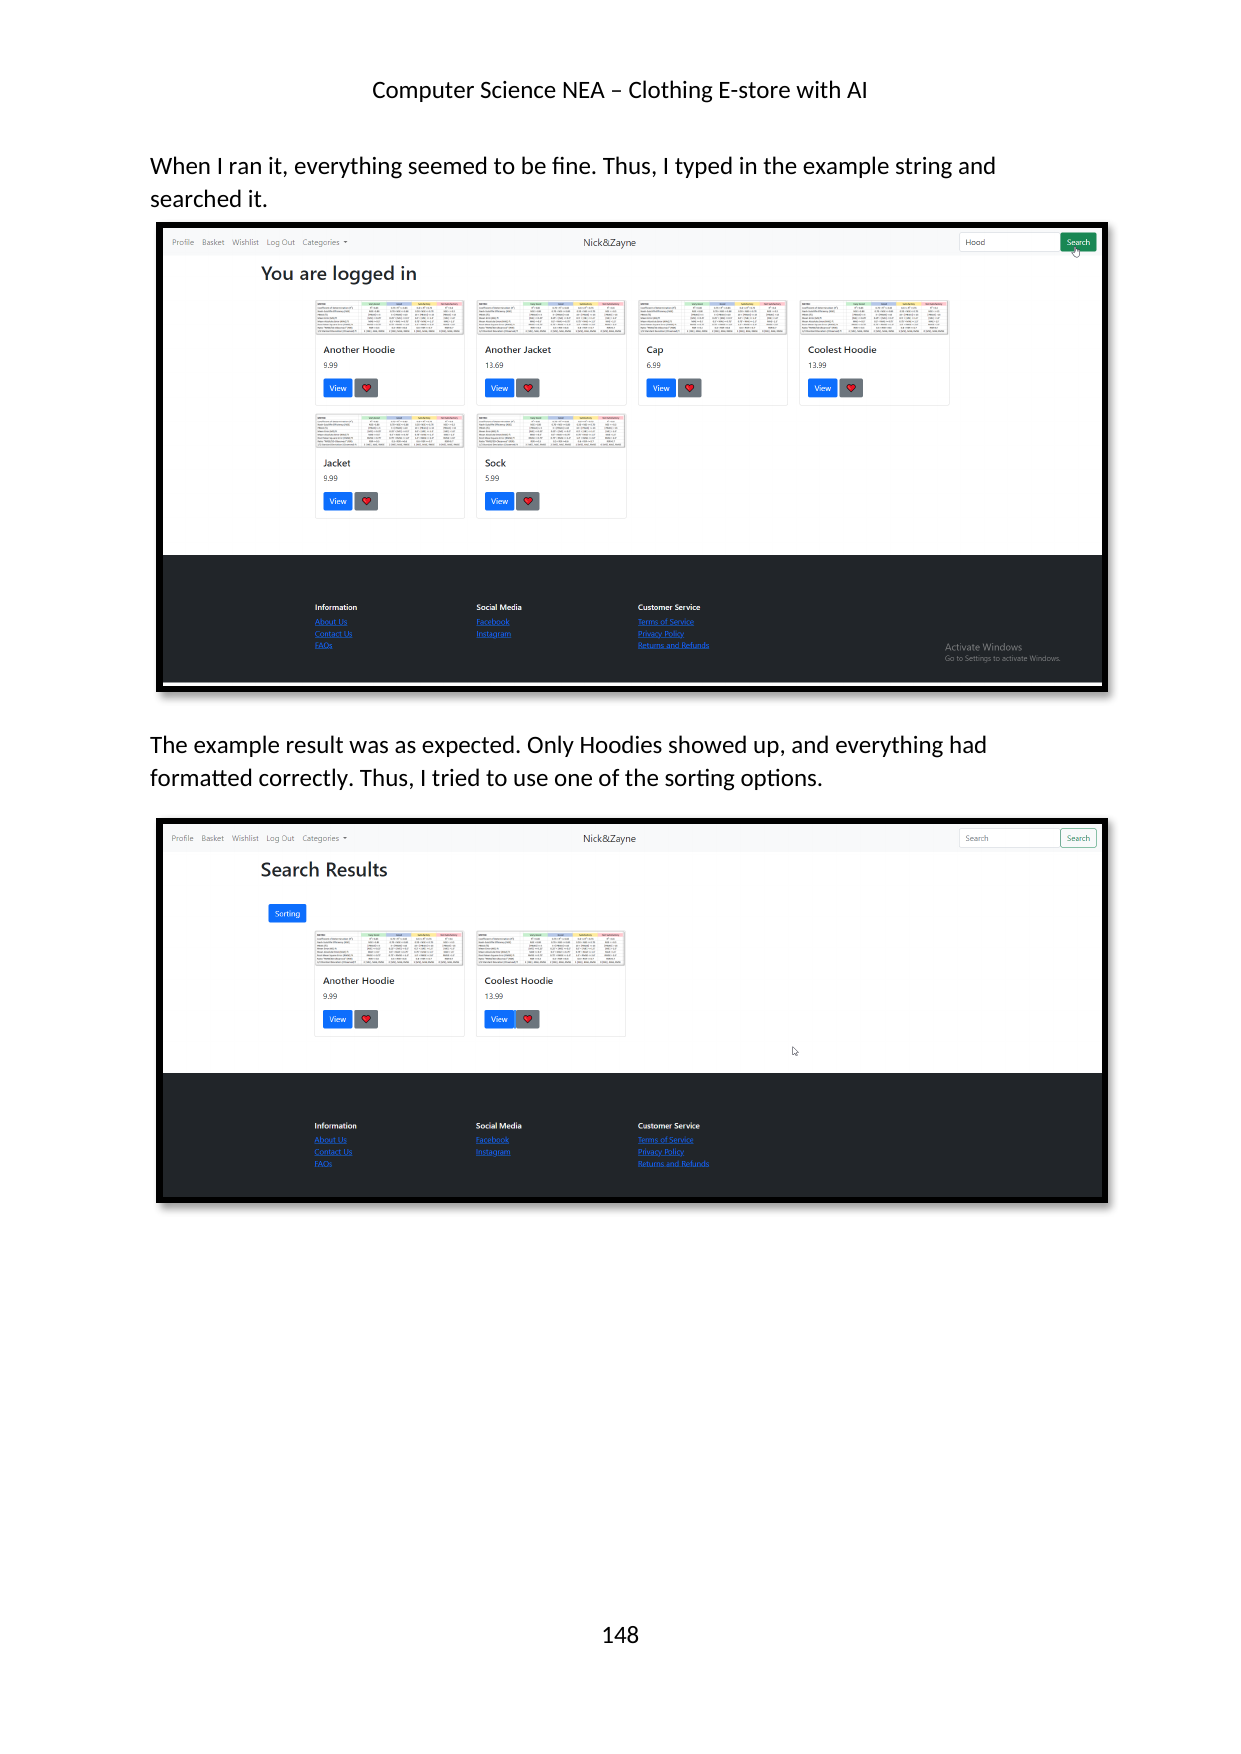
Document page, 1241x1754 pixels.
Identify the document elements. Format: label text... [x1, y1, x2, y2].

picture [163, 824, 1102, 1197]
picture [163, 228, 1102, 686]
text The example result was as expected. Only Hoodies showed up, and everything had formatted correctly. Thus, I tried to use one of the sorting options. [150, 729, 1090, 792]
